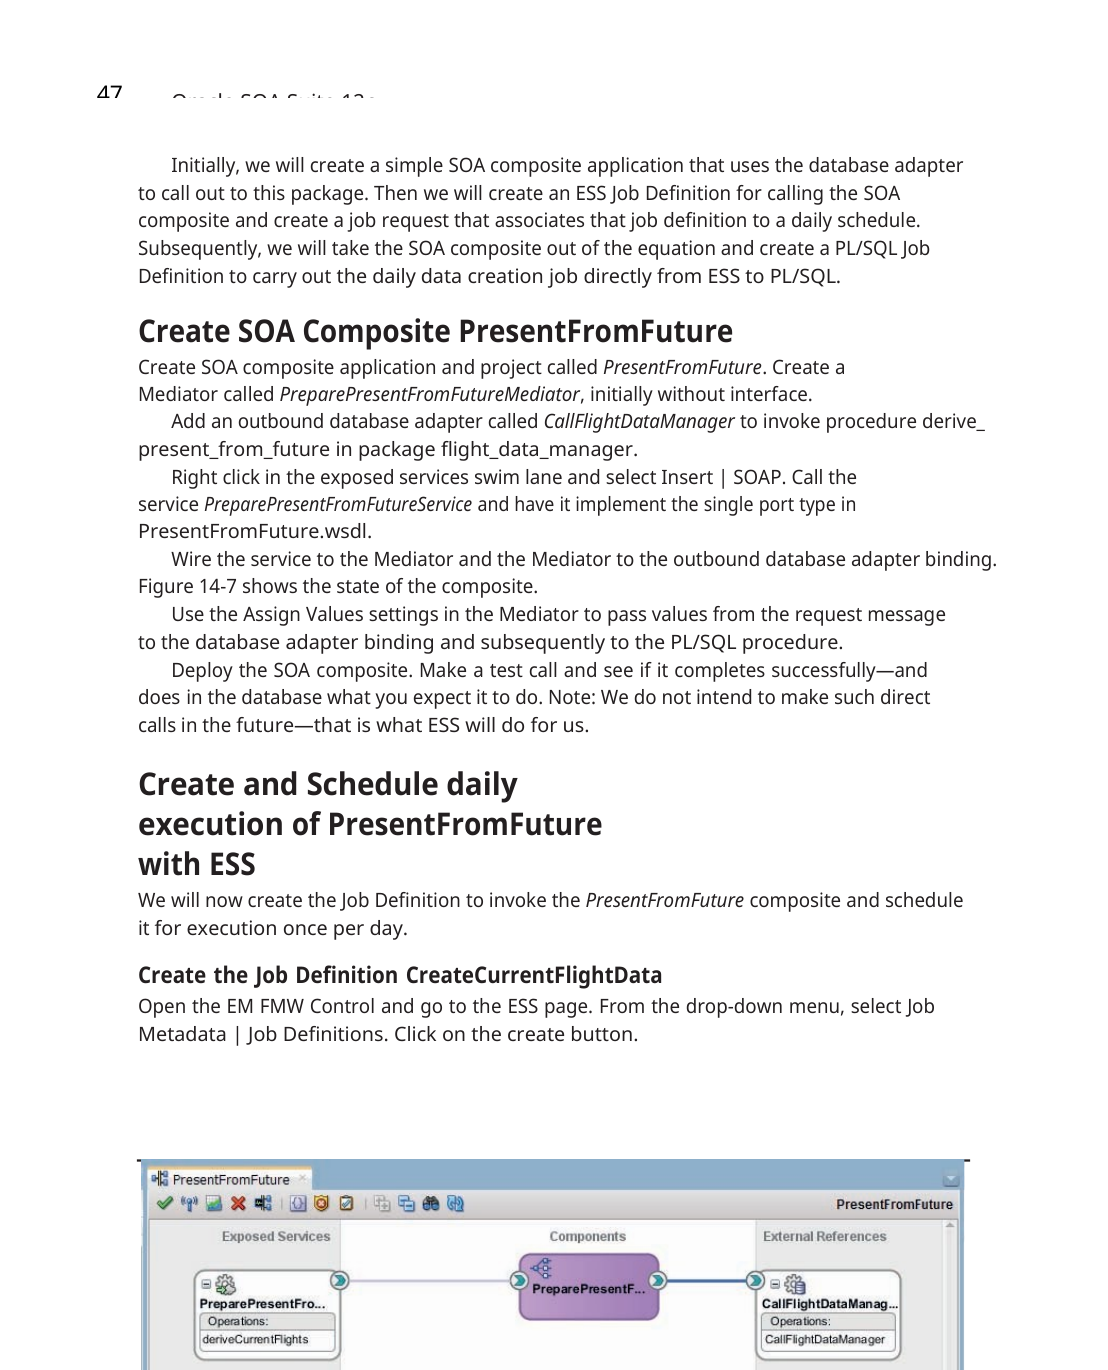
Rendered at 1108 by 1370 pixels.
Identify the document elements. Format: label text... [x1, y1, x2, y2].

text Create SOA composite application and project called PresentFromFuture. Create a Mediator called PreparePresentFromFutureMediator, initially without interface. [138, 353, 921, 407]
text Figure 14-7 shows the state of the composite. [138, 573, 1107, 599]
picture [141, 1159, 965, 1370]
text Add an outbound database adapter called CallFlightDataManager to invoke procedure derive_ present_from_future in package flight_data_manager. [138, 407, 1001, 462]
subtitle Create SOA Composite PresentFromFuture [138, 309, 1107, 352]
subtitle Create the Job Definition CreateCurrentFlightData [138, 959, 1107, 991]
text Deploy the SOA composite. Make a test call and see if it completes successfully—and does in the database what you expect it to do. Note: We do not intend to make such direct calls in the future—that is what ESS will do for us. [138, 656, 971, 738]
subtitle Create and Schedule daily execution of PresentFromFuture with ESS [138, 763, 635, 885]
text We will now create the Job Definition to invoke the PresentFromFuture composite and schedule it for execution once per day. [138, 887, 969, 941]
text Initially, we will create a simple SOA composite application that uses the database adapter to call out to this package. Then we will create an ESS Job Definition for calling the SOA composite and create a job request that associates that job definition to a daily schedule. Subsequently, we will take the SOA composite out of the equation and create a PL/SQL Job Definition to carry out the daily data creation job directly from ESS to PL/SQL. [138, 151, 964, 289]
text Right click in the exposed services swim lane and select Insert | SOAP. Call the service PreparePresentFromFutureService and have it implement the single port type in PresentFromFuture.wsdl. [138, 463, 907, 544]
text Use the Assign Values settings in the Mediator to pass values from the request message to the database adapter binding and subsequently to the PL/SQL procedure. [138, 600, 959, 655]
text Open the EM FMW Control and go to the ESS page. From the drop-down menu, select Job Metadata | Job Definitions. Click on the create button. [138, 993, 971, 1047]
text Wire the service to the Mediator and the Mediator to the outbound database adapter binding. [171, 545, 1107, 572]
